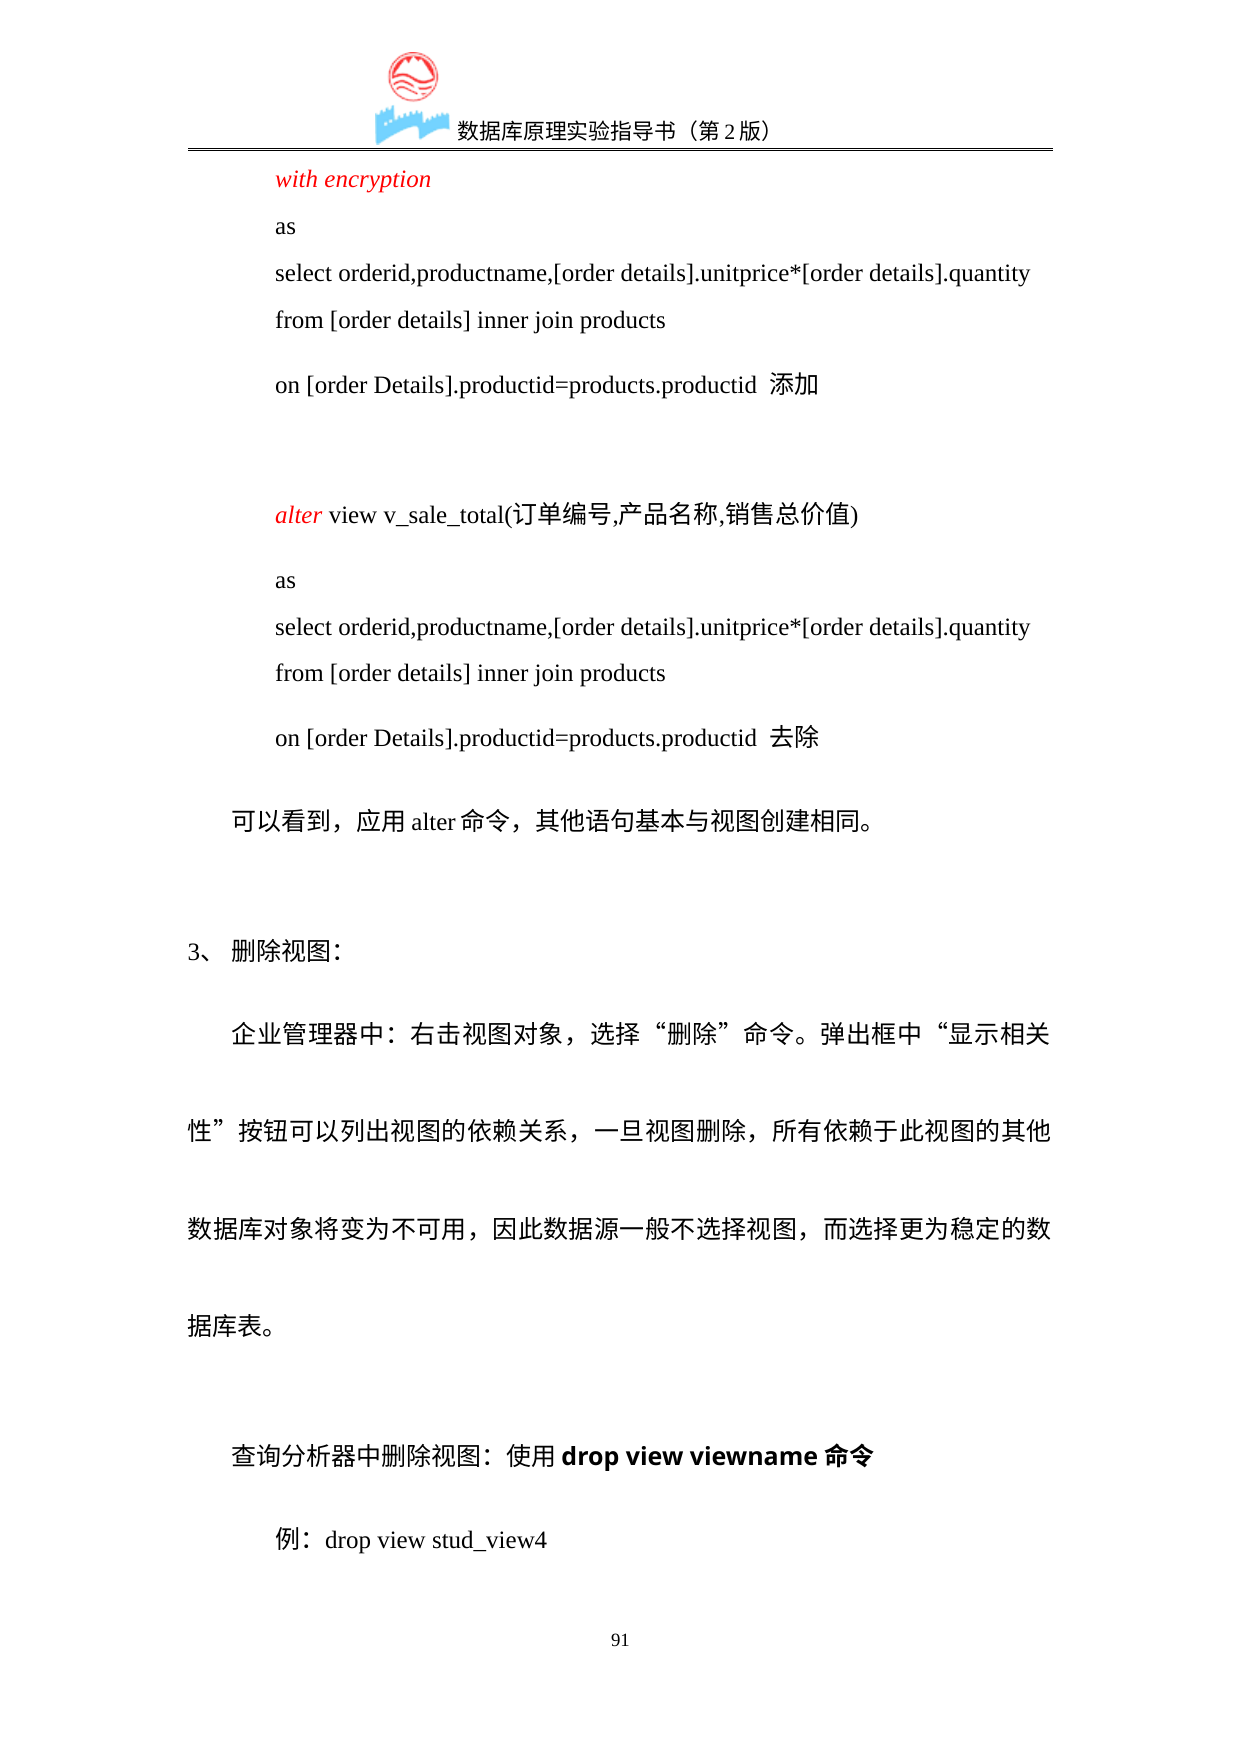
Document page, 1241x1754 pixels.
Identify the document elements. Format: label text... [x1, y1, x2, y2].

text from [order details] inner join products [231, 657, 1053, 689]
picture [375, 52, 451, 145]
text alter view v_sale_total(订单编号,产品名称,销售总价值) [231, 480, 1053, 545]
text 例：drop view stud_view4 [231, 1505, 1053, 1570]
text 查询分析器中删除视图：使用drop view viewname 命令 [219, 1422, 1053, 1487]
list 删除视图： [187, 917, 1053, 982]
text on [order Details].productid=products.productid 去除 [231, 703, 1053, 768]
text select orderid,productname,[order details].unitprice*[order details].quantity [231, 256, 1053, 288]
text with encryption [231, 162, 1053, 195]
text select orderid,productname,[order details].unitprice*[order details].quantity [231, 610, 1053, 642]
text on [order Details].productid=products.productid 添加 [231, 350, 1053, 415]
text 可以看到，应用alter命令，其他语句基本与视图创建相同。 [187, 787, 1053, 852]
text as [231, 209, 1053, 242]
text 企业管理器中：右击视图对象，选择“删除”命令。弹出框中“显示相关性”按钮可以列出视图的依赖关系，一旦视图删除，所有依赖于此视图的其他数据库对象将变为不可用，因此数据源一般不选择视图，而选择更为稳定的数据库表。 [187, 1000, 1053, 1357]
text from [order details] inner join products [231, 303, 1053, 335]
text as [231, 563, 1053, 595]
